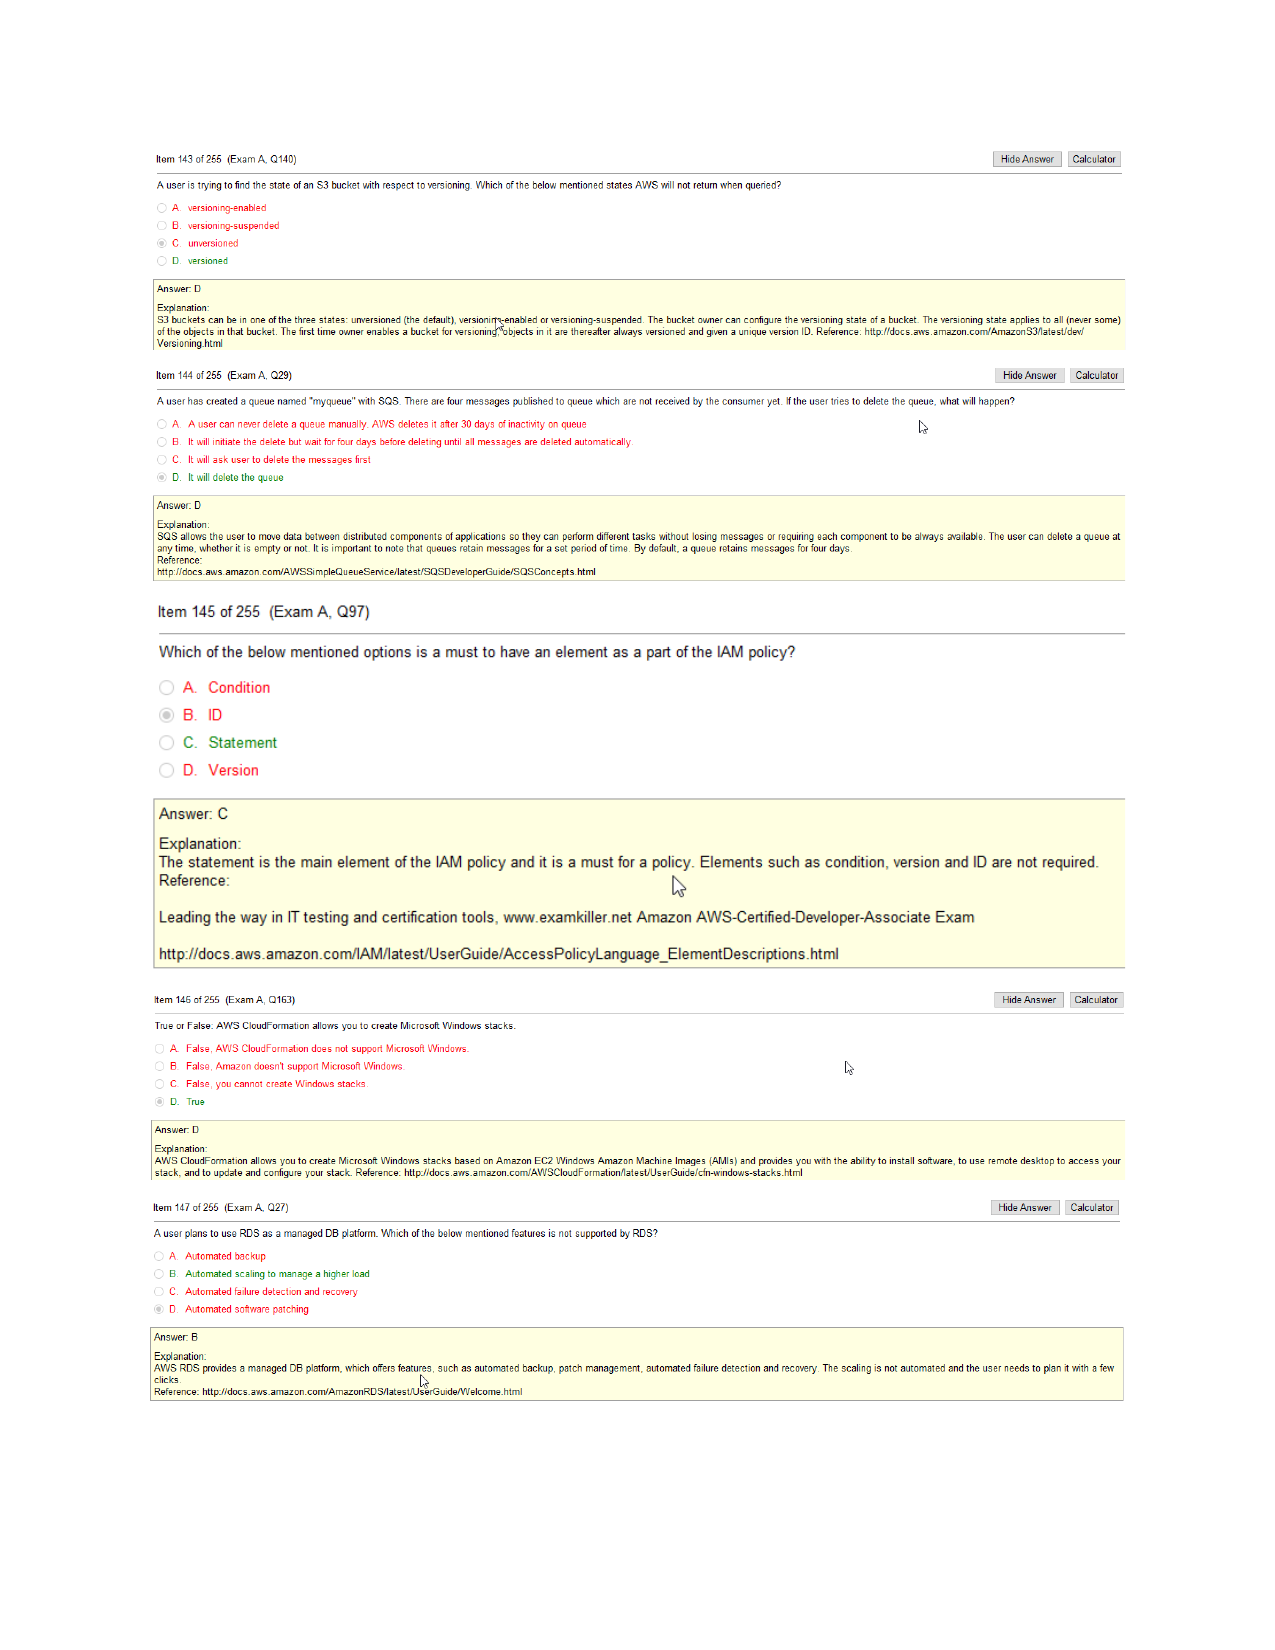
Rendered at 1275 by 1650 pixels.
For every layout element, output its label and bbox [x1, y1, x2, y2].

picture [150, 368, 1125, 583]
picture [150, 1198, 1125, 1402]
picture [150, 601, 1125, 973]
picture [150, 150, 1125, 350]
picture [150, 991, 1125, 1180]
